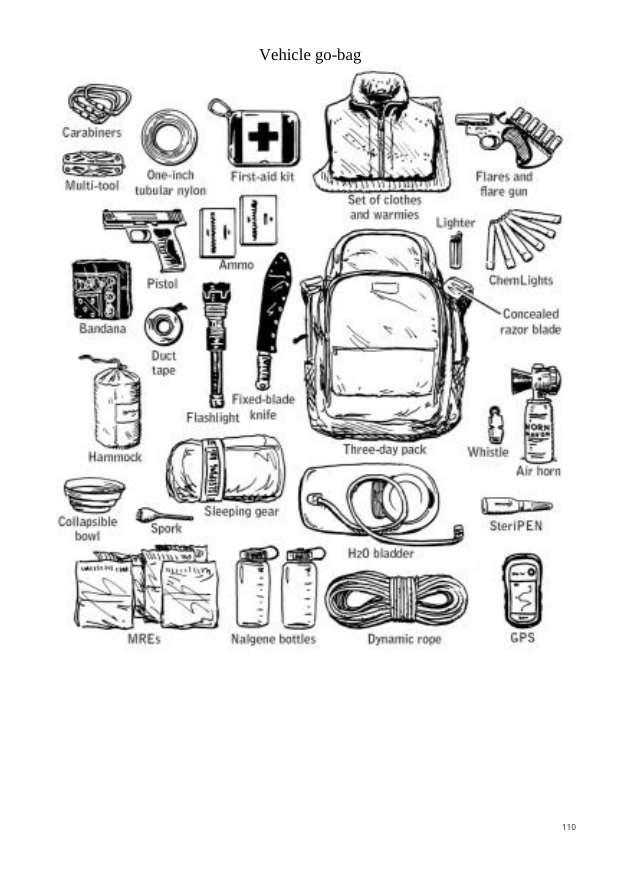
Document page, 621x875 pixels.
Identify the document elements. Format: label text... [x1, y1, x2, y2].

picture [44, 65, 576, 653]
text Vehicle go-bag [44, 44, 576, 63]
